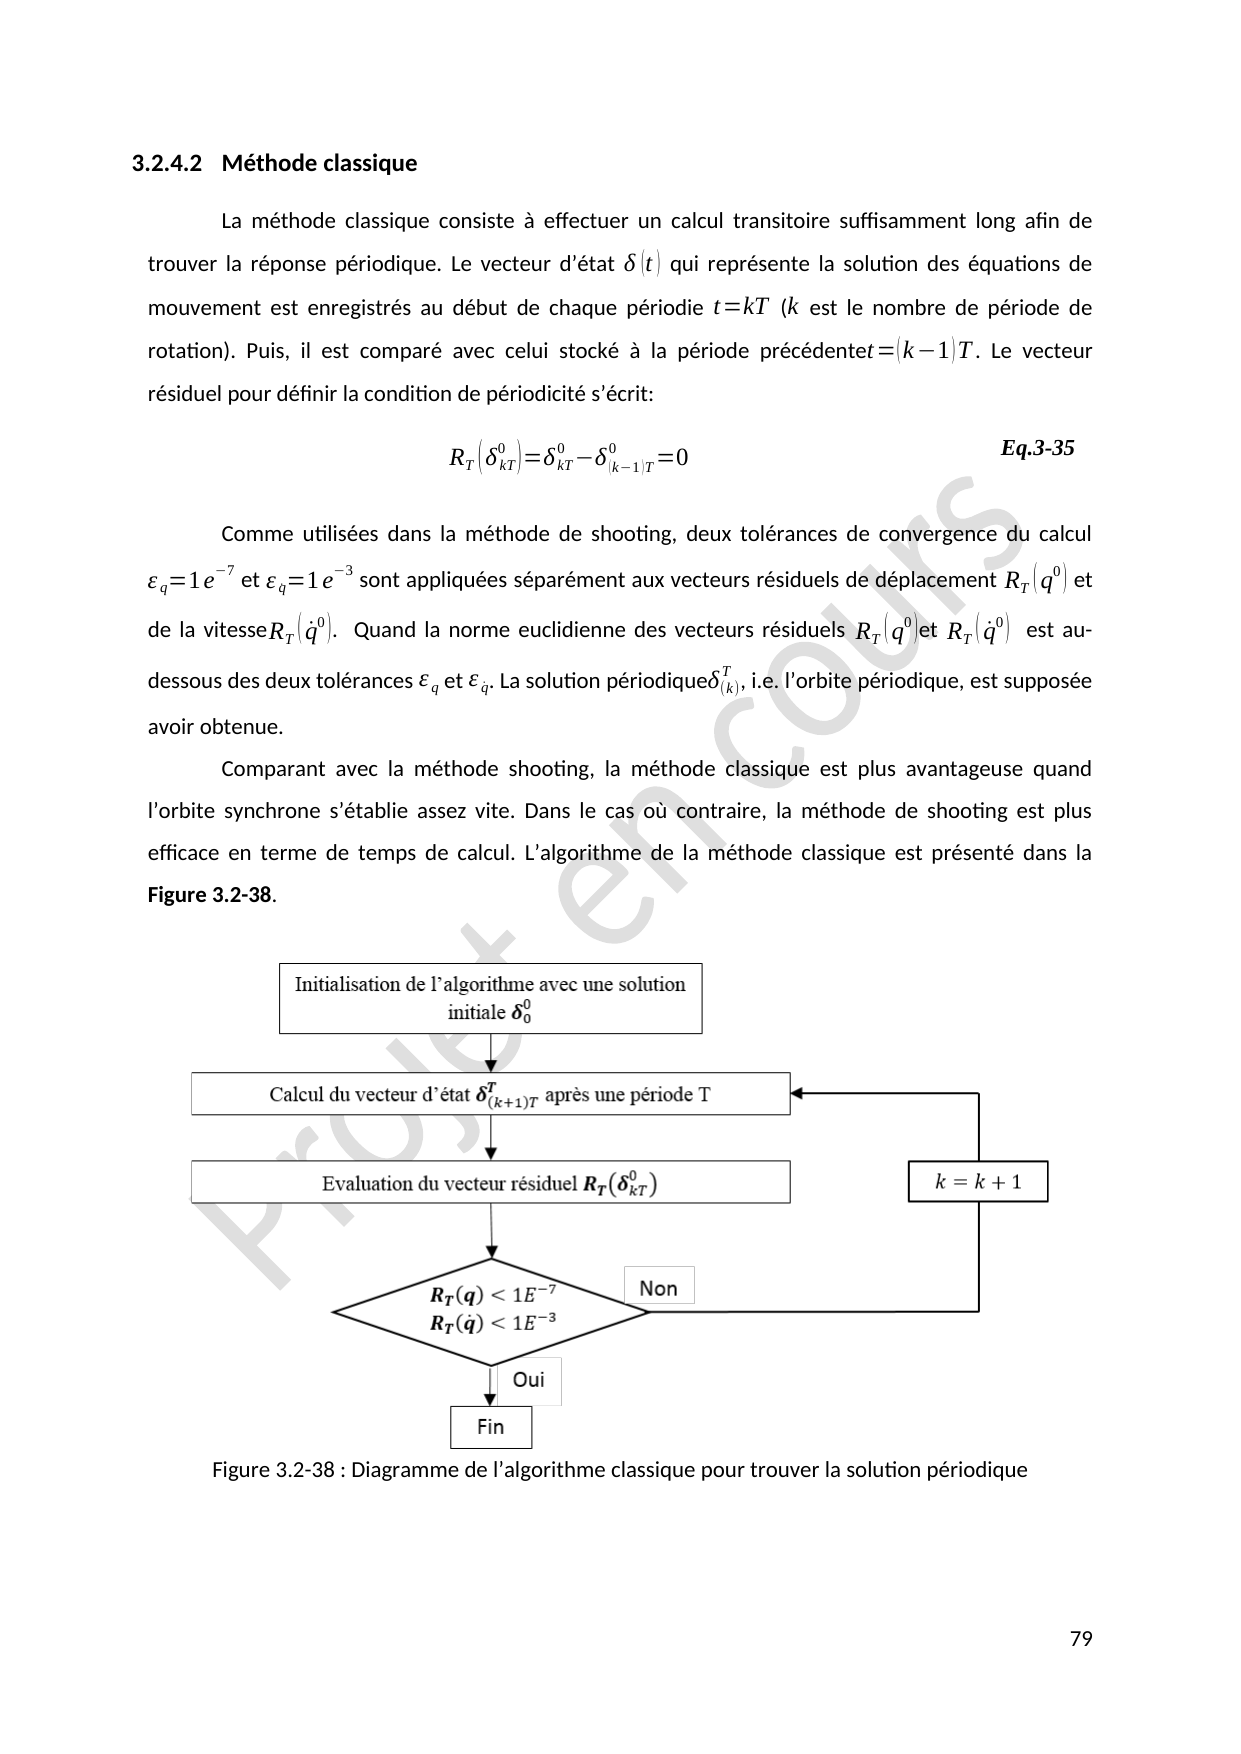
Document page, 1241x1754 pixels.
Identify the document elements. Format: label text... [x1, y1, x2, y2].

subtitle Méthode classique [131, 148, 1093, 178]
text La méthode classique consiste à effectuer un calcul transitoire suffisamment long afin de trouver la réponse périodique. Le vecteur d’état qui représente la solution des équations de mouvement est enregistrés au début de chaque périodie ( est le nombre de période de rotation). Puis, il est comparé avec celui stocké à la période précédente. Le vecteur résiduel pour définir la condition de périodicité s’écrit: [148, 206, 1093, 407]
text Comme utilisées dans la méthode de shooting, deux tolérances de convergence du calcul et sont appliquées séparément aux vecteurs résiduels de déplacement et de la vitesse. Quand la norme euclidienne des vecteurs résiduels et est au-dessous des deux tolérances et . La solution périodique, i.e. l’orbite périodique, est supposée avoir obtenue. [148, 519, 1093, 740]
picture [191, 963, 1049, 1455]
table_header [989, 421, 1093, 506]
table_header [148, 421, 989, 506]
